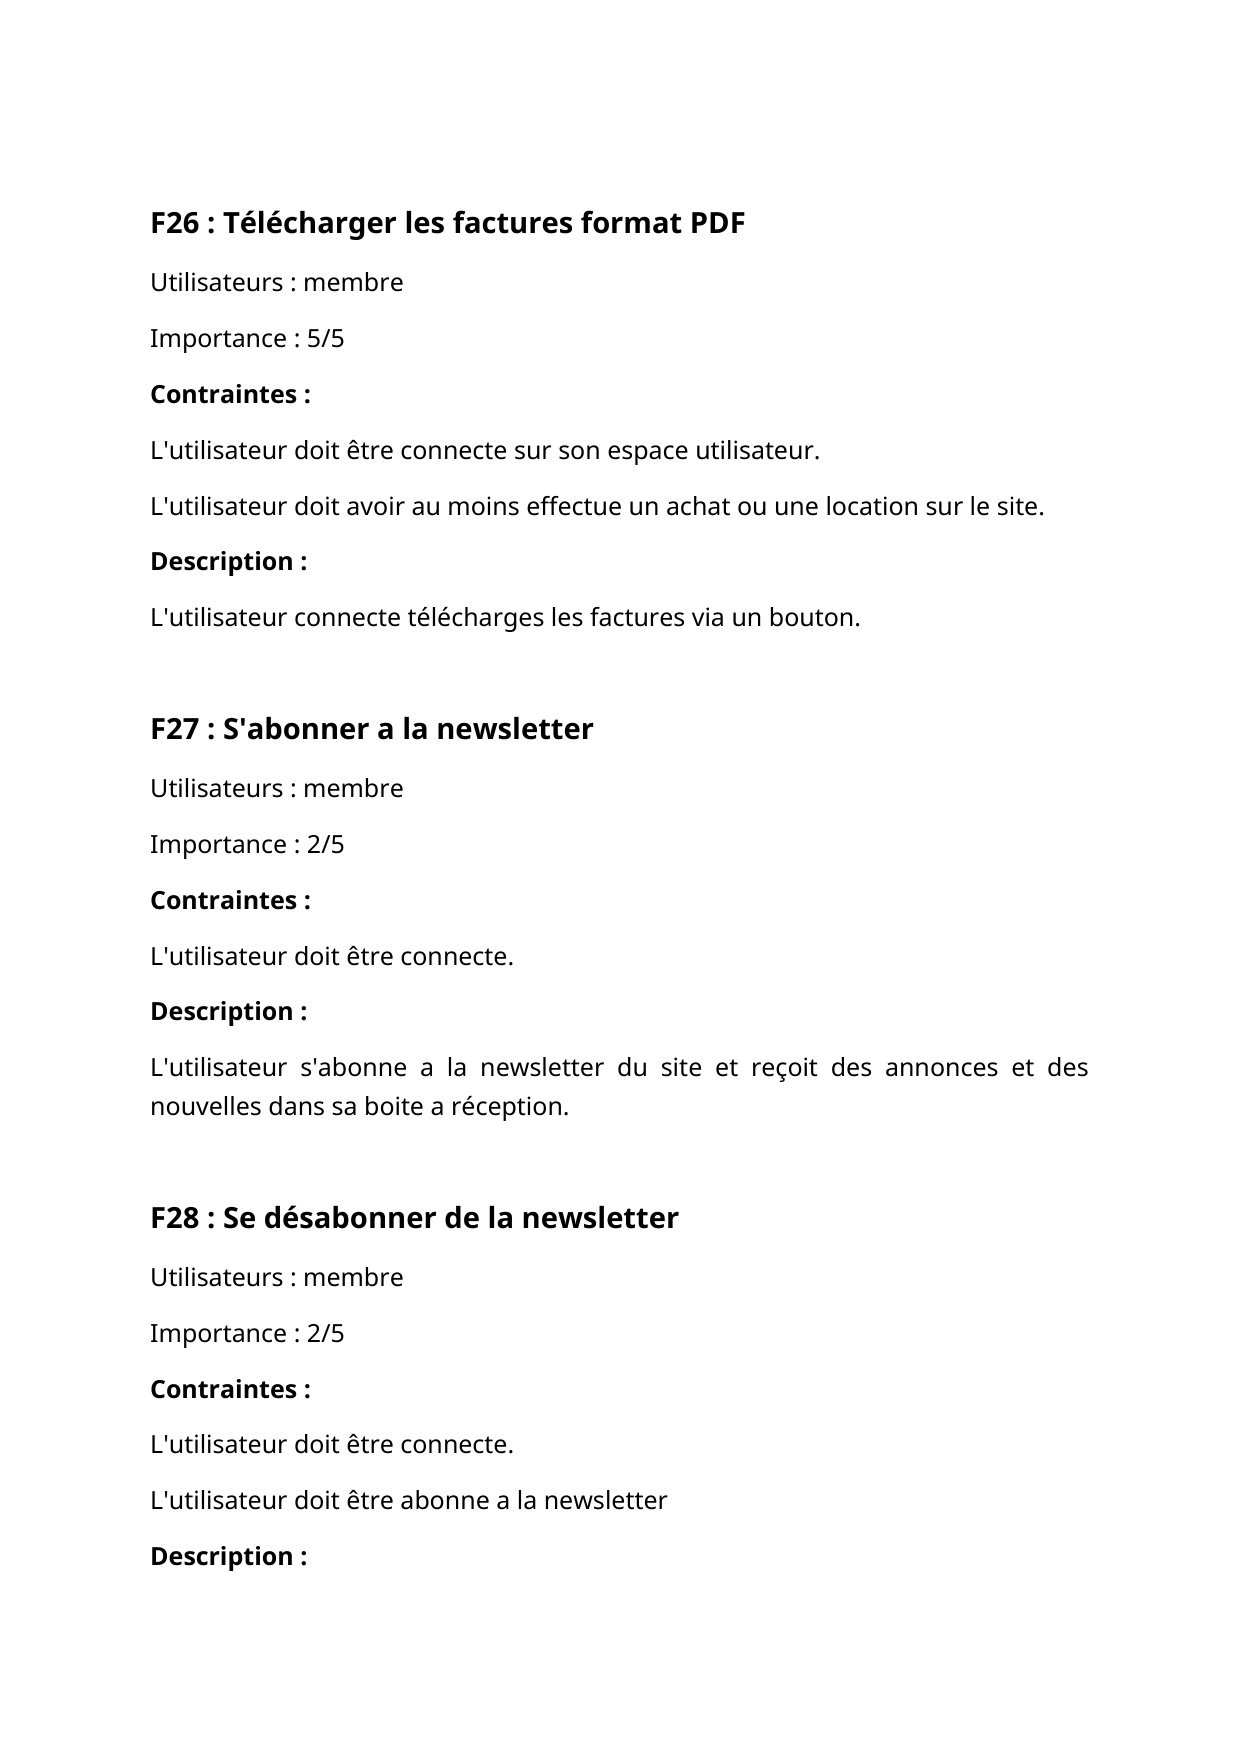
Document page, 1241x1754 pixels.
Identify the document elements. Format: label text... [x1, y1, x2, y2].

text Contraintes : [150, 377, 1090, 411]
text L'utilisateur connecte télécharges les factures via un bouton. [150, 600, 1090, 634]
text Importance : 5/5 [150, 321, 1090, 355]
text L'utilisateur doit être connecte. [150, 1427, 1090, 1461]
subtitle F28 : Se désabonner de la newsletter [150, 1197, 1090, 1237]
text Contraintes : [150, 1371, 1090, 1405]
text L'utilisateur doit être connecte. [150, 938, 1090, 972]
text Utilisateurs : membre [150, 265, 1090, 299]
text Utilisateurs : membre [150, 1260, 1090, 1294]
text Importance : 2/5 [150, 826, 1090, 861]
text Utilisateurs : membre [150, 771, 1090, 805]
text L'utilisateur doit être abonne a la newsletter [150, 1483, 1090, 1517]
text Description : [150, 1539, 1090, 1573]
text Description : [150, 994, 1090, 1028]
subtitle F27 : S'abonner a la newsletter [150, 708, 1090, 748]
text Importance : 2/5 [150, 1316, 1090, 1349]
text L'utilisateur s'abonne a la newsletter du site et reçoit des annonces et des nouvelles dans sa boite a réception. [150, 1050, 1090, 1123]
text Description : [150, 544, 1090, 578]
text Contraintes : [150, 882, 1090, 916]
subtitle F26 : Télécharger les factures format PDF [150, 203, 1090, 242]
text L'utilisateur doit avoir au moins effectue un achat ou une location sur le site. [150, 488, 1090, 522]
text L'utilisateur doit être connecte sur son espace utilisateur. [150, 432, 1090, 466]
